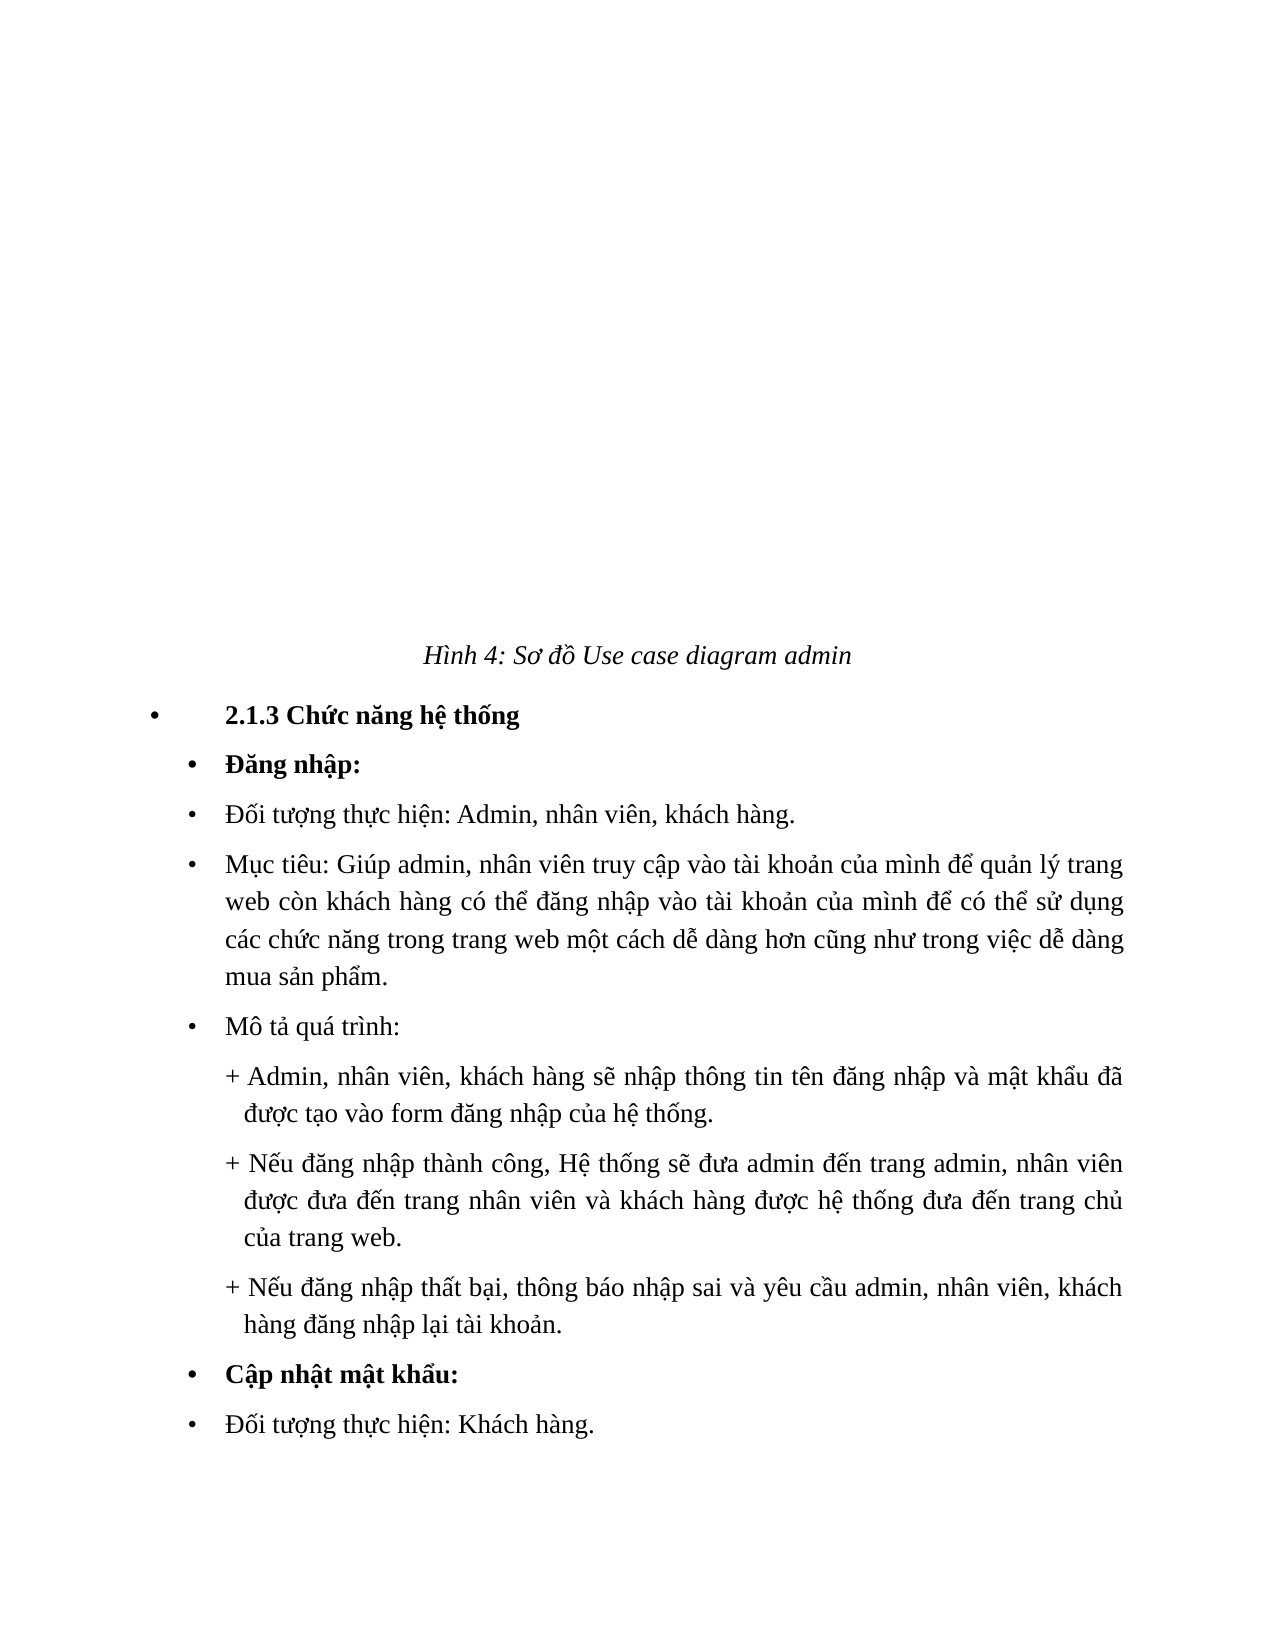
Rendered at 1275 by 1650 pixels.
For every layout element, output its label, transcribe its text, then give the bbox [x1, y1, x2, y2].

list Đối tượng thực hiện: Admin, nhân viên, khách hàng. [187, 798, 1125, 829]
list Mô tả quá trình: [187, 1010, 1125, 1041]
list Đăng nhập: [187, 748, 1125, 780]
text + Nếu đăng nhập thất bại, thông báo nhập sai và yêu cầu admin, nhân viên, khách hàng đăng nhập lại tài khoản. [225, 1271, 1125, 1339]
text + Nếu đăng nhập thành công, Hệ thống sẽ đưa admin đến trang admin, nhân viên được đưa đến trang nhân viên và khách hàng được hệ thống đưa đến trang chủ của trang web. [225, 1147, 1125, 1252]
list 2.1.3 Chức năng hệ thống [150, 699, 1125, 730]
list Đối tượng thực hiện: Khách hàng. [187, 1408, 1125, 1439]
list Mục tiêu: Giúp admin, nhân viên truy cập vào tài khoản của mình để quản lý trang web còn khách hàng có thể đăng nhập vào tài khoản của mình để có thể sử dụng các chức năng trong trang web một cách dễ dàng hơn cũng như trong việc dễ dàng mua sản phẩm. [187, 848, 1125, 991]
list Cập nhật mật khẩu: [187, 1358, 1125, 1389]
text + Admin, nhân viên, khách hàng sẽ nhập thông tin tên đăng nhập và mật khẩu đã được tạo vào form đăng nhập của hệ thống. [225, 1059, 1125, 1128]
text Hình 4: Sơ đồ Use case diagram admin [150, 639, 1125, 670]
